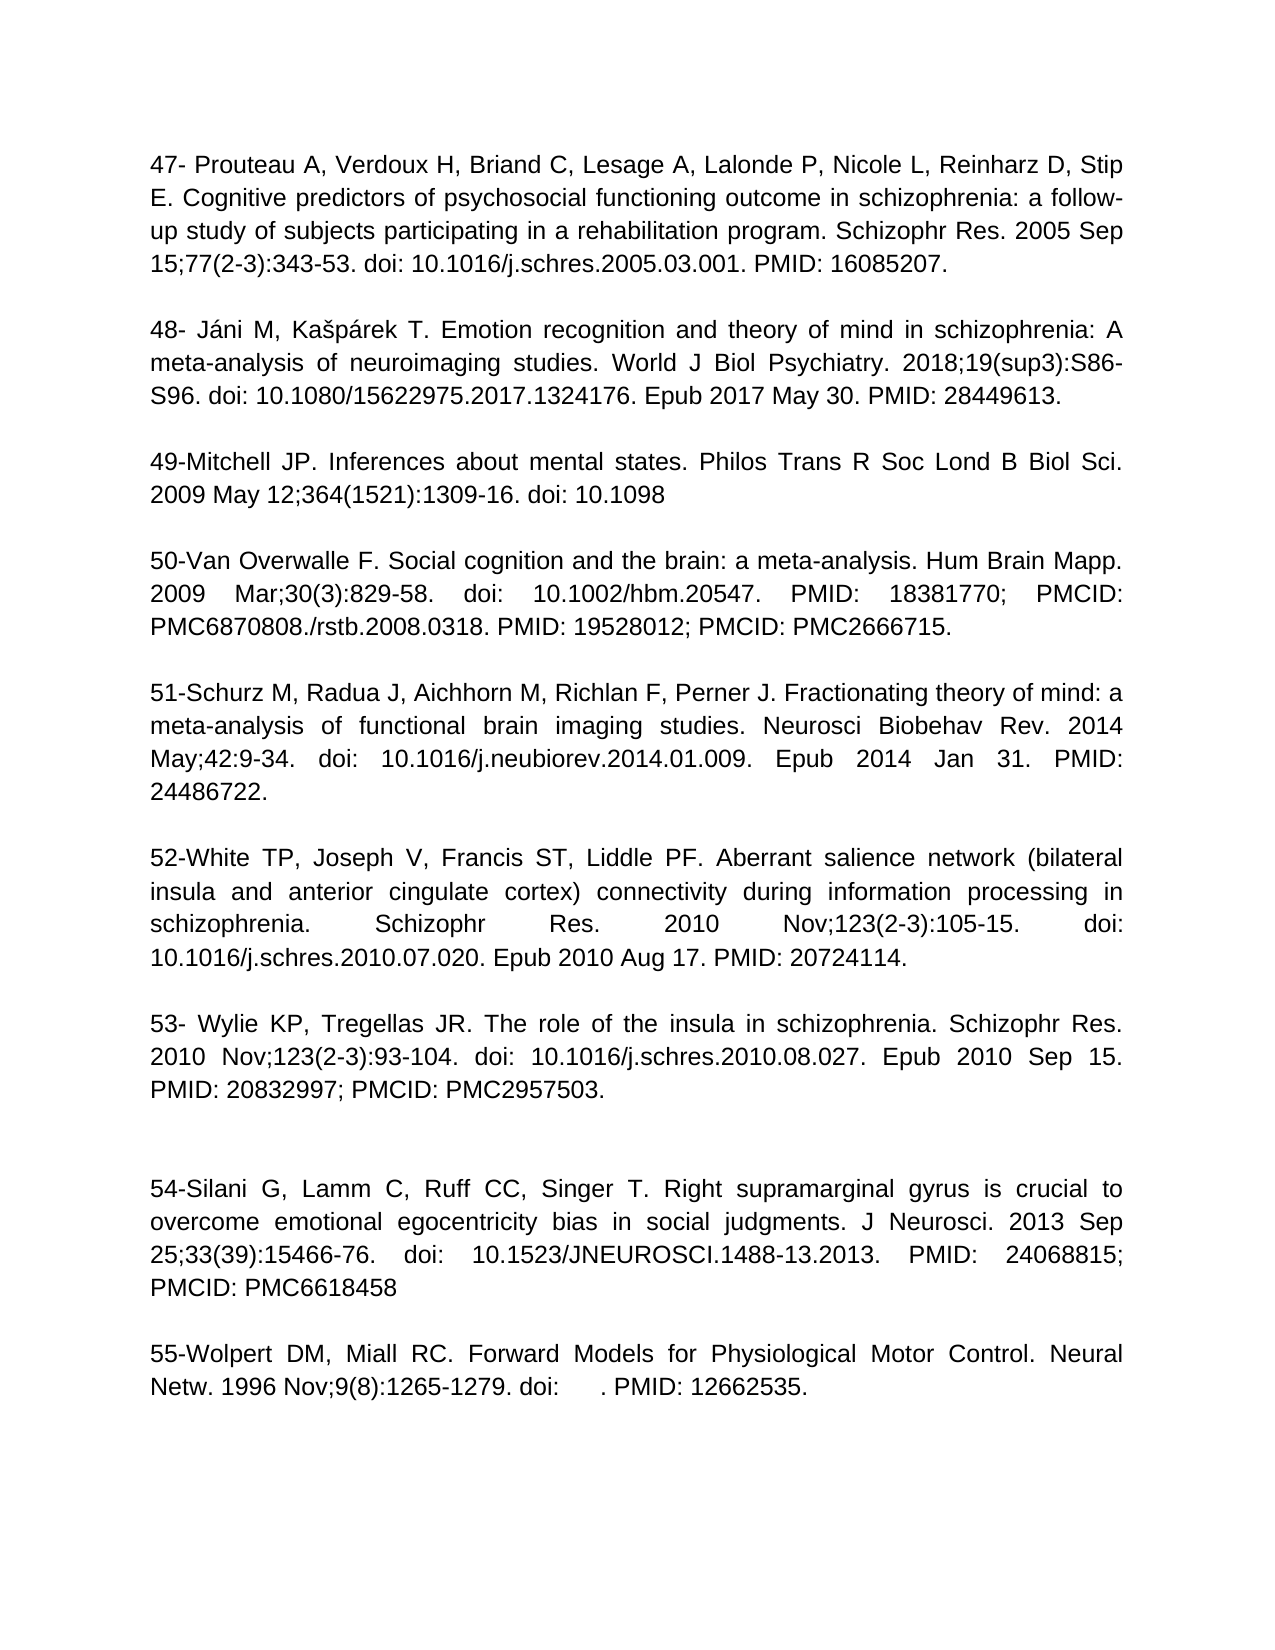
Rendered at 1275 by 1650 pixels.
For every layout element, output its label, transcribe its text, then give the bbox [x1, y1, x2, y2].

text 52-White TP, Joseph V, Francis ST, Liddle PF. Aberrant salience network (bilateral insula and anterior cingulate cortex) connectivity during information processing in schizophrenia. Schizophr Res. 2010 Nov;123(2-3):105-15. doi: 10.1016/j.schres.2010.07.020. Epub 2010 Aug 17. PMID: 20724114. [150, 843, 1125, 971]
text 51-Schurz M, Radua J, Aichhorn M, Richlan F, Perner J. Fractionating theory of mind: a meta-analysis of functional brain imaging studies. Neurosci Biobehav Rev. 2014 May;42:9-34. doi: 10.1016/j.neubiorev.2014.01.009. Epub 2014 Jan 31. PMID: 24486722. [150, 678, 1125, 806]
text 50-Van Overwalle F. Social cognition and the brain: a meta-analysis. Hum Brain Mapp. 2009 Mar;30(3):829-58. doi: 10.1002/hbm.20547. PMID: 18381770; PMCID: PMC6870808./rstb.2008.0318. PMID: 19528012; PMCID: PMC2666715. [150, 546, 1125, 641]
text 54-Silani G, Lamm C, Ruff CC, Singer T. Right supramarginal gyrus is crucial to overcome emotional egocentricity bias in social judgments. J Neurosci. 2013 Sep 25;33(39):15466-76. doi: 10.1523/JNEUROSCI.1488-13.2013. PMID: 24068815; PMCID: PMC6618458 [150, 1174, 1125, 1301]
text 48- Jáni M, Kašpárek T. Emotion recognition and theory of mind in schizophrenia: A meta-analysis of neuroimaging studies. World J Biol Psychiatry. 2018;19(sup3):S86-S96. doi: 10.1080/15622975.2017.1324176. Epub 2017 May 30. PMID: 28449613. [150, 315, 1125, 410]
text 47- Prouteau A, Verdoux H, Briand C, Lesage A, Lalonde P, Nicole L, Reinharz D, Stip E. Cognitive predictors of psychosocial functioning outcome in schizophrenia: a follow-up study of subjects participating in a rehabilitation program. Schizophr Res. 2005 Sep 15;77(2-3):343-53. doi: 10.1016/j.schres.2005.03.001. PMID: 16085207. [150, 150, 1125, 278]
text 55-Wolpert DM, Miall RC. Forward Models for Physiological Motor Control. Neural Netw. 1996 Nov;9(8):1265-1279. doi: . PMID: 12662535. [150, 1339, 1125, 1401]
text 53- Wylie KP, Tregellas JR. The role of the insula in schizophrenia. Schizophr Res. 2010 Nov;123(2-3):93-104. doi: 10.1016/j.schres.2010.08.027. Epub 2010 Sep 15. PMID: 20832997; PMCID: PMC2957503. [150, 1008, 1125, 1103]
text 49-Mitchell JP. Inferences about mental states. Philos Trans R Soc Lond B Biol Sci. 2009 May 12;364(1521):1309-16. doi: 10.1098 [150, 447, 1125, 509]
